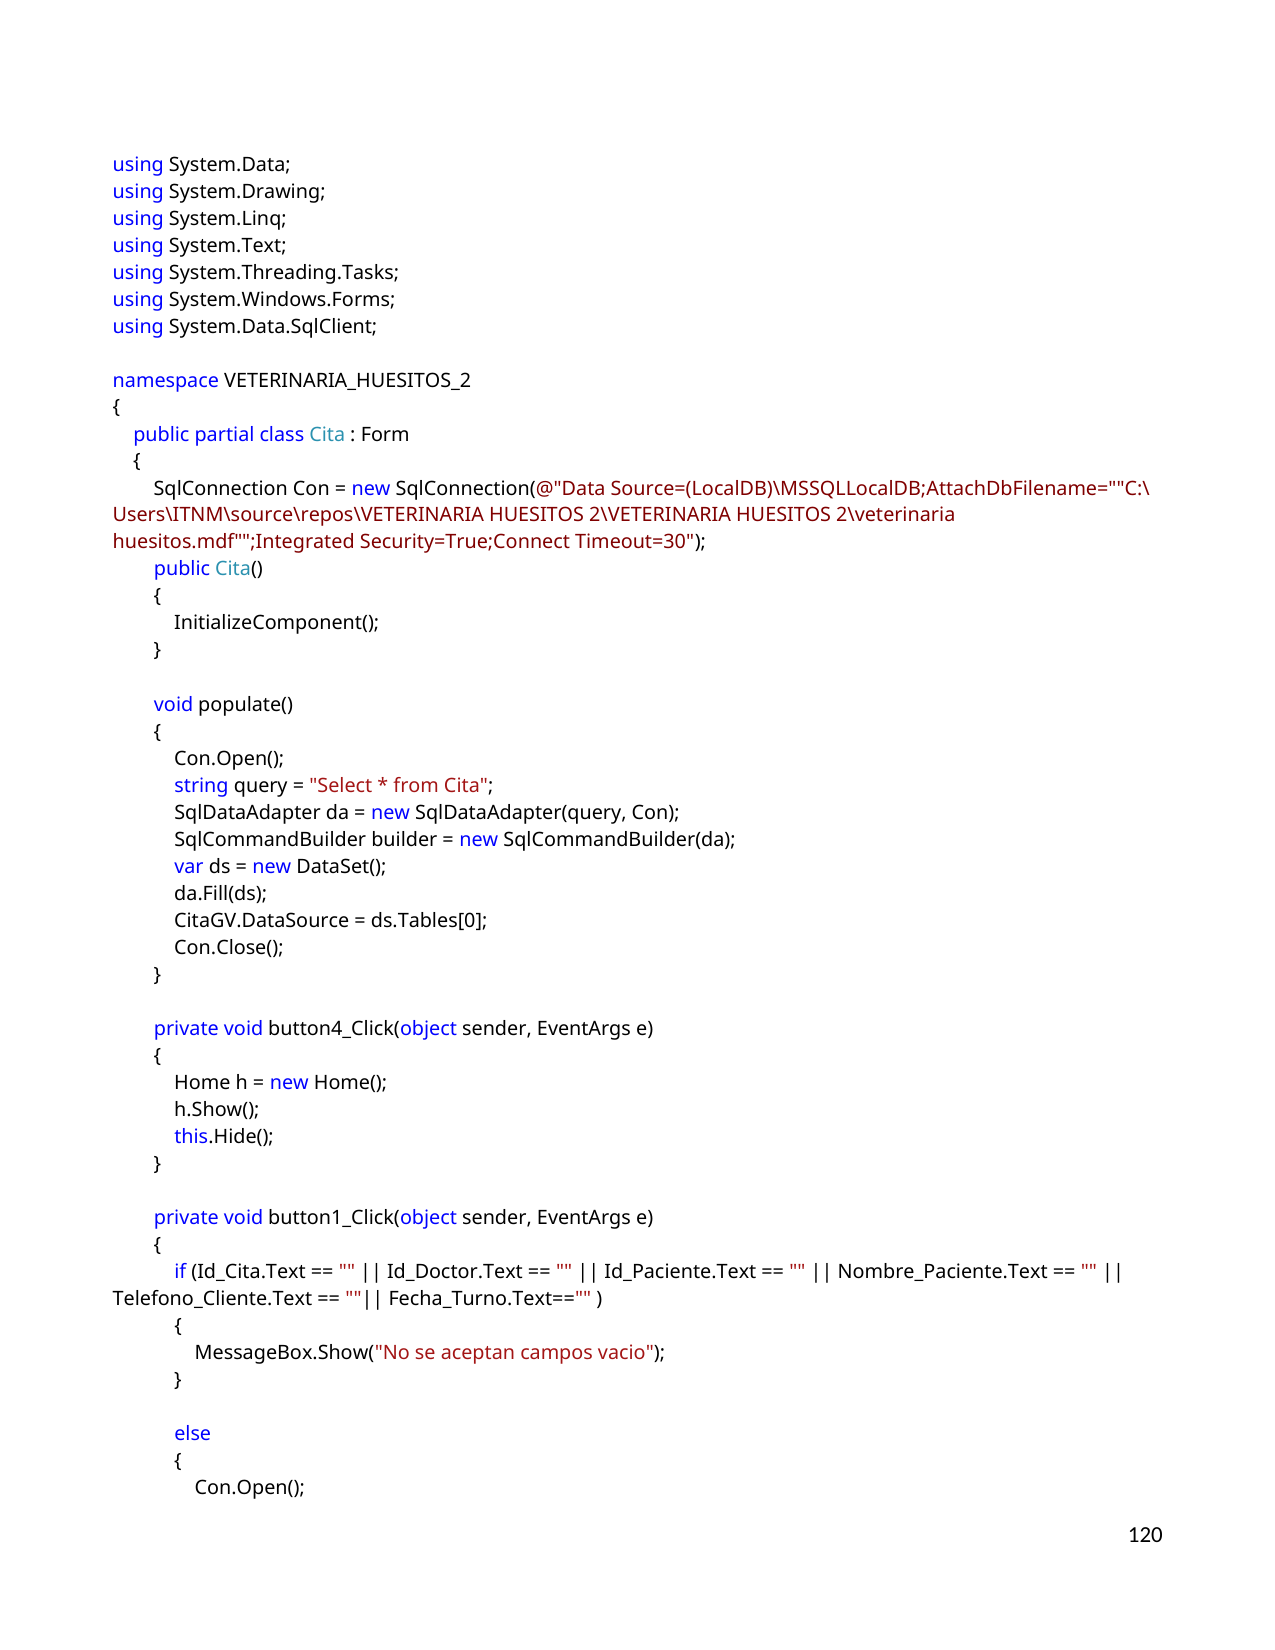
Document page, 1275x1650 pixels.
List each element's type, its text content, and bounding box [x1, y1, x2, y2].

text { [112, 1041, 1162, 1068]
text { [112, 1311, 1162, 1338]
text this.Hide(); [112, 1122, 1162, 1149]
text } [112, 1365, 1162, 1392]
text CitaGV.DataSource = ds.Tables[0]; [112, 906, 1162, 933]
text private void button4_Click(object sender, EventArgs e) [112, 1014, 1162, 1041]
text InitializeComponent(); [112, 609, 1162, 636]
text void populate() [112, 691, 1162, 718]
text MessageBox.Show("No se aceptan campos vacio"); [112, 1338, 1162, 1365]
text Con.Open(); [112, 744, 1162, 772]
text using System.Text; [112, 231, 1162, 258]
text using System.Data.SqlClient; [112, 312, 1162, 339]
text SqlConnection Con = new SqlConnection(@"Data Source=(LocalDB)\MSSQLLocalDB;AttachDbFilename=""C:\Users\ITNM\source\repos\VETERINARIA HUESITOS 2\VETERINARIA HUESITOS 2\veterinaria huesitos.mdf"";Integrated Security=True;Connect Timeout=30"); [112, 474, 1162, 555]
text else [112, 1419, 1162, 1446]
text { [112, 718, 1162, 744]
text using System.Data; [112, 150, 1162, 177]
text } [112, 960, 1162, 987]
text } [112, 636, 1162, 663]
text Con.Close(); [112, 933, 1162, 960]
text var ds = new DataSet(); [112, 852, 1162, 879]
text { [112, 1230, 1162, 1257]
text public partial class Cita : Form [112, 420, 1162, 447]
text { [112, 582, 1162, 609]
text SqlDataAdapter da = new SqlDataAdapter(query, Con); [112, 798, 1162, 826]
text Con.Open(); [112, 1473, 1162, 1500]
text string query = "Select * from Cita"; [112, 772, 1162, 798]
text using System.Linq; [112, 204, 1162, 231]
text using System.Threading.Tasks; [112, 258, 1162, 285]
text using System.Drawing; [112, 177, 1162, 204]
text using System.Windows.Forms; [112, 285, 1162, 312]
text { [112, 1446, 1162, 1473]
text { [112, 393, 1162, 420]
text Home h = new Home(); [112, 1068, 1162, 1095]
text } [112, 1149, 1162, 1176]
text if (Id_Cita.Text == "" || Id_Doctor.Text == "" || Id_Paciente.Text == "" || Nombre_Paciente.Text == "" || Telefono_Cliente.Text == ""|| Fecha_Turno.Text=="" ) [112, 1257, 1162, 1311]
text namespace VETERINARIA_HUESITOS_2 [112, 366, 1162, 393]
text SqlCommandBuilder builder = new SqlCommandBuilder(da); [112, 826, 1162, 852]
text h.Show(); [112, 1095, 1162, 1122]
text da.Fill(ds); [112, 879, 1162, 906]
text private void button1_Click(object sender, EventArgs e) [112, 1203, 1162, 1230]
text public Cita() [112, 555, 1162, 582]
text { [112, 447, 1162, 474]
